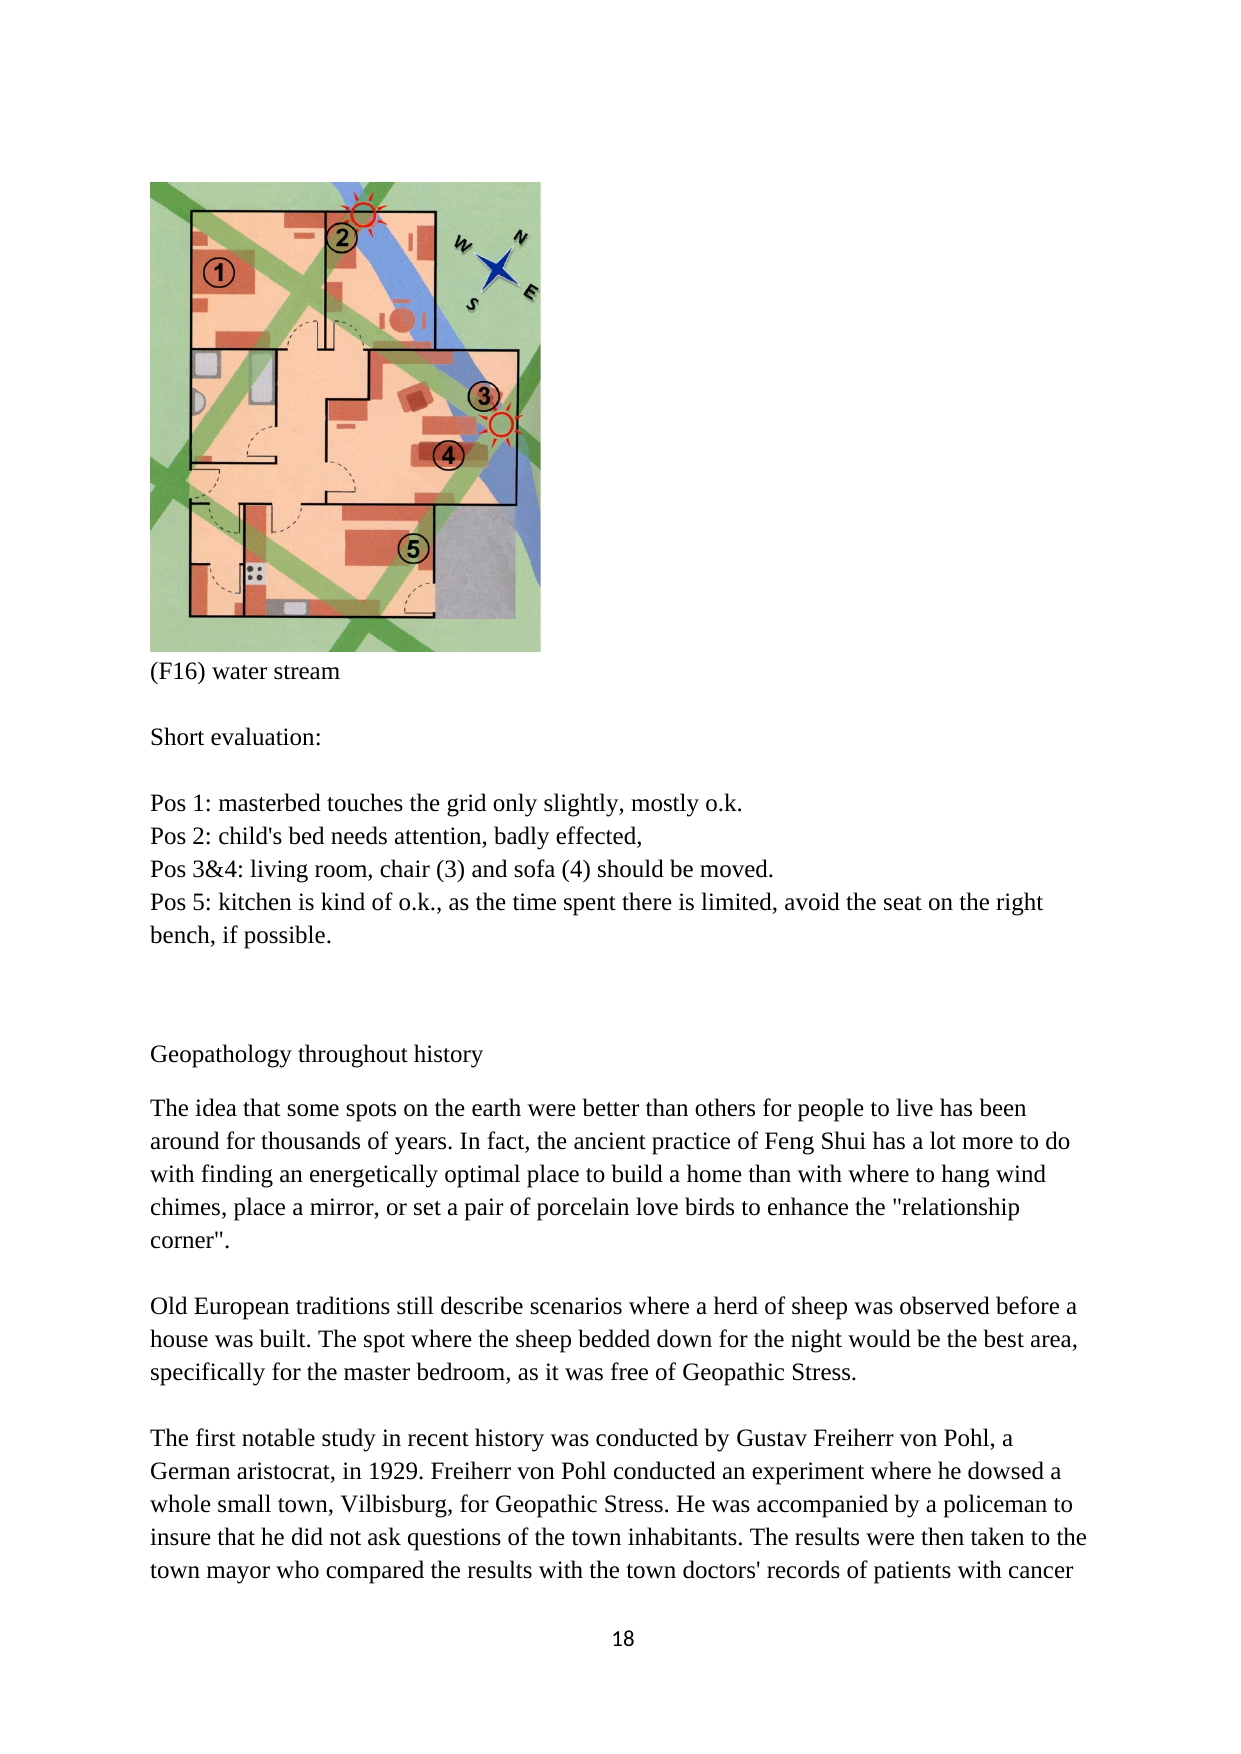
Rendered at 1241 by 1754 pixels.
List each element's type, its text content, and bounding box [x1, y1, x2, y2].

text Geopathology throughout history [150, 1039, 1090, 1068]
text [150, 1093, 1090, 1584]
picture [150, 182, 541, 652]
text (F16) water stream Short evaluation: Pos 1: masterbed touches the grid only slightly, mostly o.k. Pos 2: child's bed needs attention, badly effected, Pos 3&4: living room, chair (3) and sofa (4) should be moved. Pos 5: kitchen is kind of o.k., as the time spent there is limited, avoid the seat on the right bench, if possible. [150, 150, 1090, 1014]
